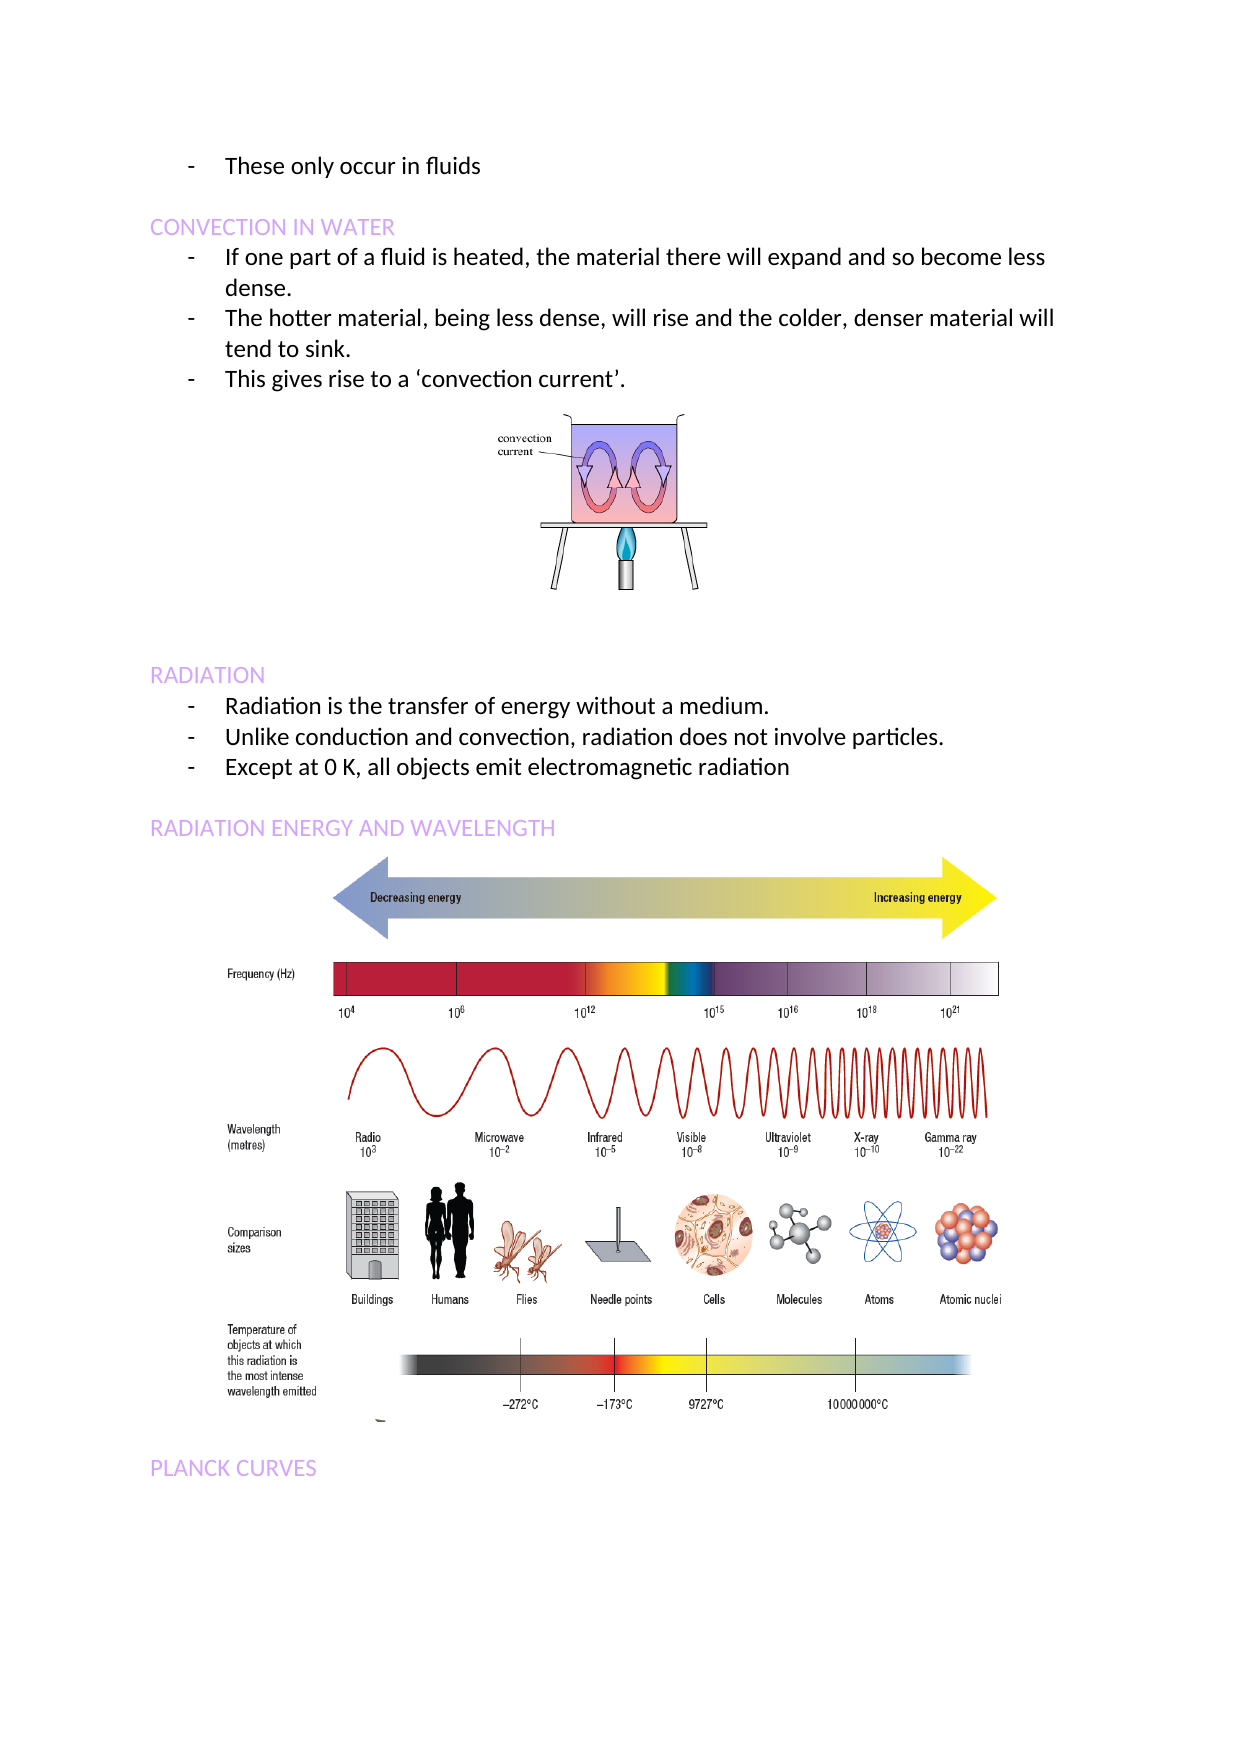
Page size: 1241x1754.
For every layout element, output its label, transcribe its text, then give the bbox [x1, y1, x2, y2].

subtitle RADIATION ENERGY AND WAVELENGTH [150, 812, 1090, 843]
picture [488, 394, 753, 599]
list Unlike conduction and convection, radiation does not involve particles. [187, 721, 1090, 751]
subtitle RADIATION [150, 659, 1090, 690]
subtitle PLANCK CURVES [150, 1452, 1090, 1482]
list If one part of a fluid is heated, the material there will expand and so become less dense. [187, 242, 1090, 303]
subtitle CONVECTION IN WATER [150, 211, 1090, 242]
list These only occur in fluids [187, 150, 1090, 181]
list Except at 0 K, all objects emit electromagnetic radiation [187, 751, 1090, 782]
list Radiation is the transfer of energy without a medium. [187, 690, 1090, 721]
list The hotter material, being less dense, will rise and the colder, denser material will tend to sink. [187, 303, 1090, 364]
picture [179, 842, 1061, 1422]
list This gives rise to a ‘convection current’. [187, 364, 1090, 394]
